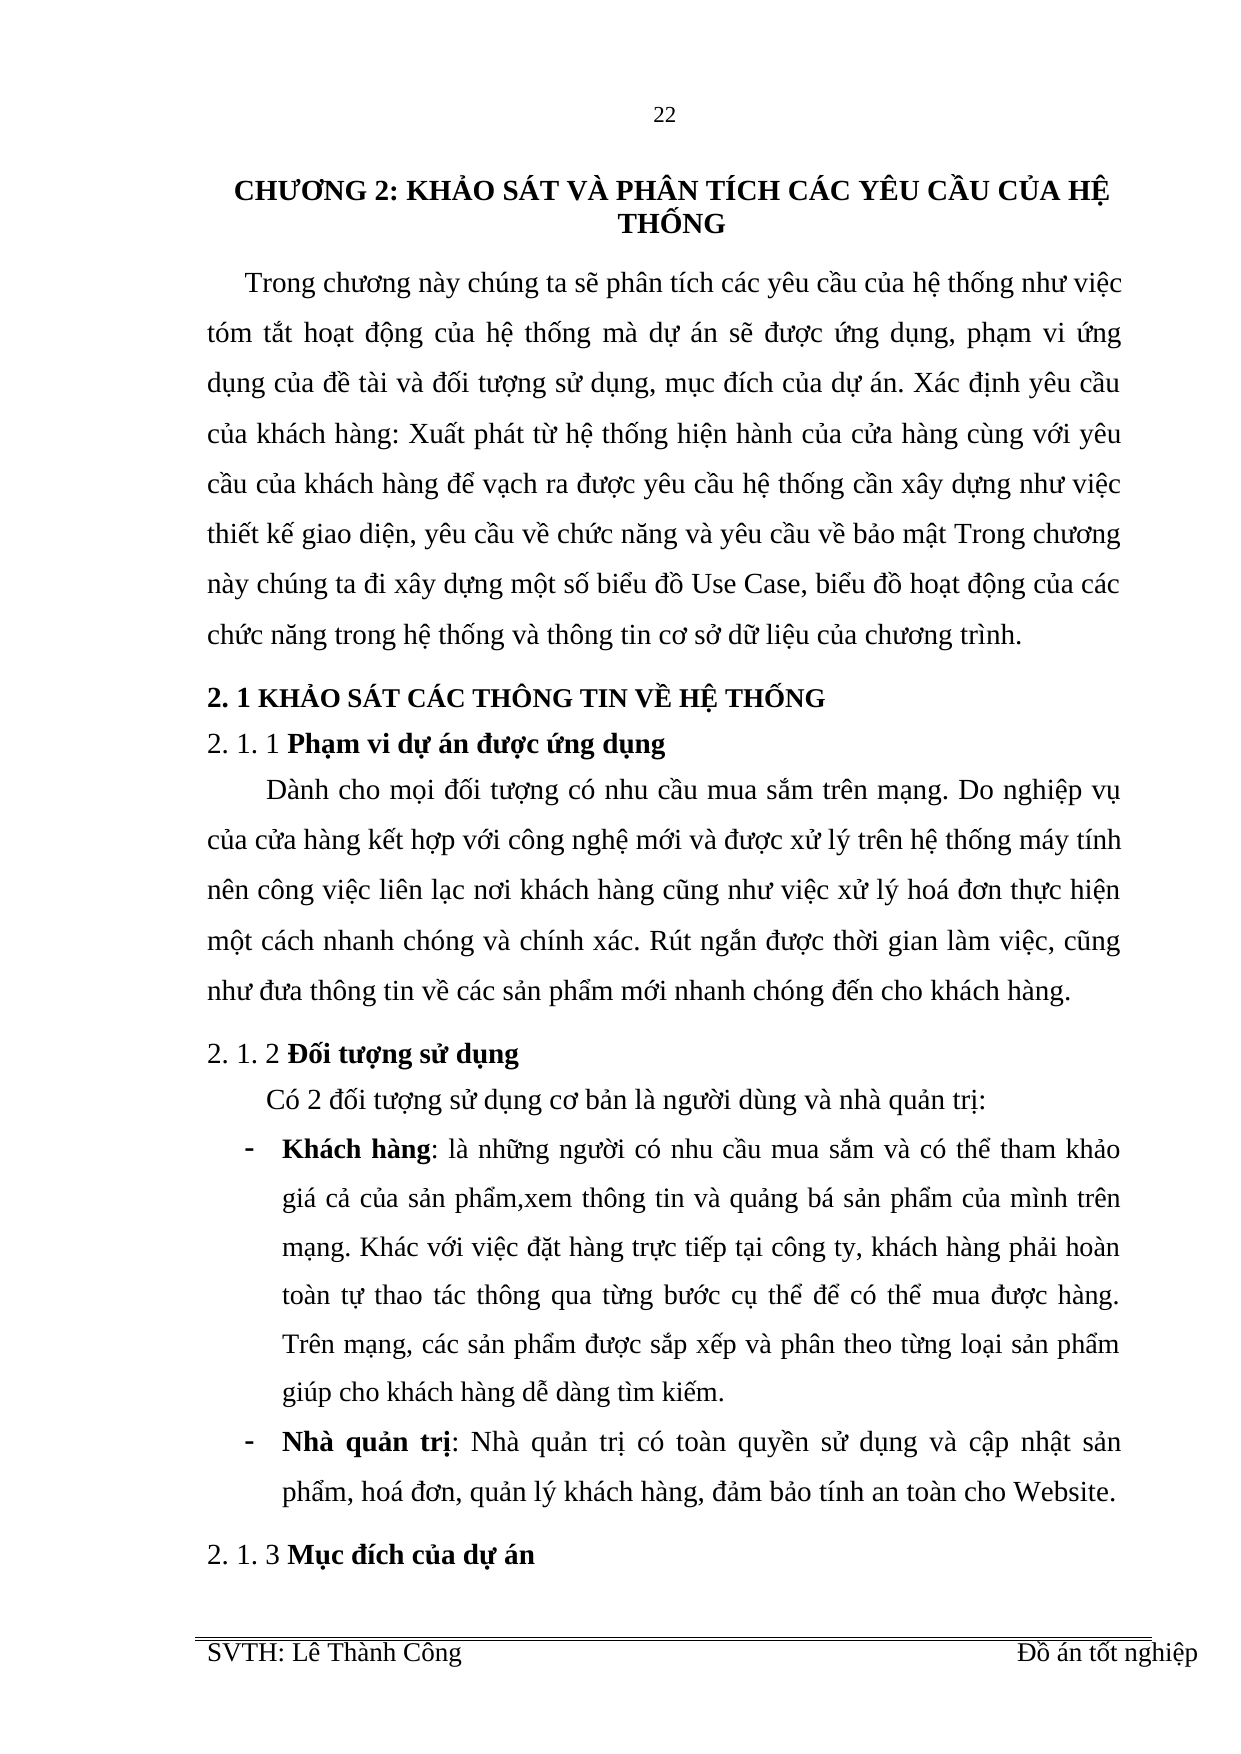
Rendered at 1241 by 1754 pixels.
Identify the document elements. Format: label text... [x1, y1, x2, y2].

list Khách hàng: là những người có nhu cầu mua sắm và có thể tham khảo giá cả của sản phẩm,xem thông tin và quảng bá sản phẩm của mình trên mạng. Khác với việc đặt hàng trực tiếp tại công ty, khách hàng phải hoàn toàn tự thao tác thông qua từng bước cụ thể để có thể mua được hàng. Trên mạng, các sản phẩm được sắp xếp và phân theo từng loại sản phẩm giúp cho khách hàng dễ dàng tìm kiếm. [244, 1132, 1122, 1408]
list Nhà quản trị: Nhà quản trị có toàn quyền sử dụng và cập nhật sản phẩm, hoá đơn, quản lý khách hàng, đảm bảo tính an toàn cho Website. [244, 1424, 1122, 1508]
text Có 2 đối tượng sử dụng cơ bản là người dùng và nhà quản trị: [207, 1082, 1122, 1116]
subtitle Mục đích của dự án [207, 1537, 1122, 1571]
text Dành cho mọi đối tượng có nhu cầu mua sắm trên mạng. Do nghiệp vụ của cửa hàng kết hợp với công nghệ mới và được xử lý trên hệ thống máy tính nên công việc liên lạc nơi khách hàng cũng như việc xử lý hoá đơn thực hiện một cách nhanh chóng và chính xác. Rút ngắn được thời gian làm việc, cũng như đưa thông tin về các sản phẩm mới nhanh chóng đến cho khách hàng. [207, 772, 1122, 1007]
subtitle Đối tượng sử dụng [207, 1036, 1122, 1069]
subtitle KHẢO SÁT VÀ PHÂN TÍCH CÁC YÊU CẦU CỦA HỆ THỐNG [222, 173, 1122, 240]
subtitle Phạm vi dự án được ứng dụng [207, 726, 1122, 759]
subtitle Khảo sát các thông tin về hệ thống [207, 680, 1122, 713]
text Trong chương này chúng ta sẽ phân tích các yêu cầu của hệ thống như việc tóm tắt hoạt động của hệ thống mà dự án sẽ được ứng dụng, phạm vi ứng dụng của đề tài và đối tượng sử dụng, mục đích của dự án. Xác định yêu cầu của khách hàng: Xuất phát từ hệ thống hiện hành của cửa hàng cùng với yêu cầu của khách hàng để vạch ra được yêu cầu hệ thống cần xây dựng như việc thiết kế giao diện, yêu cầu về chức năng và yêu cầu về bảo mật Trong chương này chúng ta đi xây dựng một số biểu đồ Use Case, biểu đồ hoạt động của các chức năng trong hệ thống và thông tin cơ sở dữ liệu của chương trình. [207, 265, 1122, 651]
